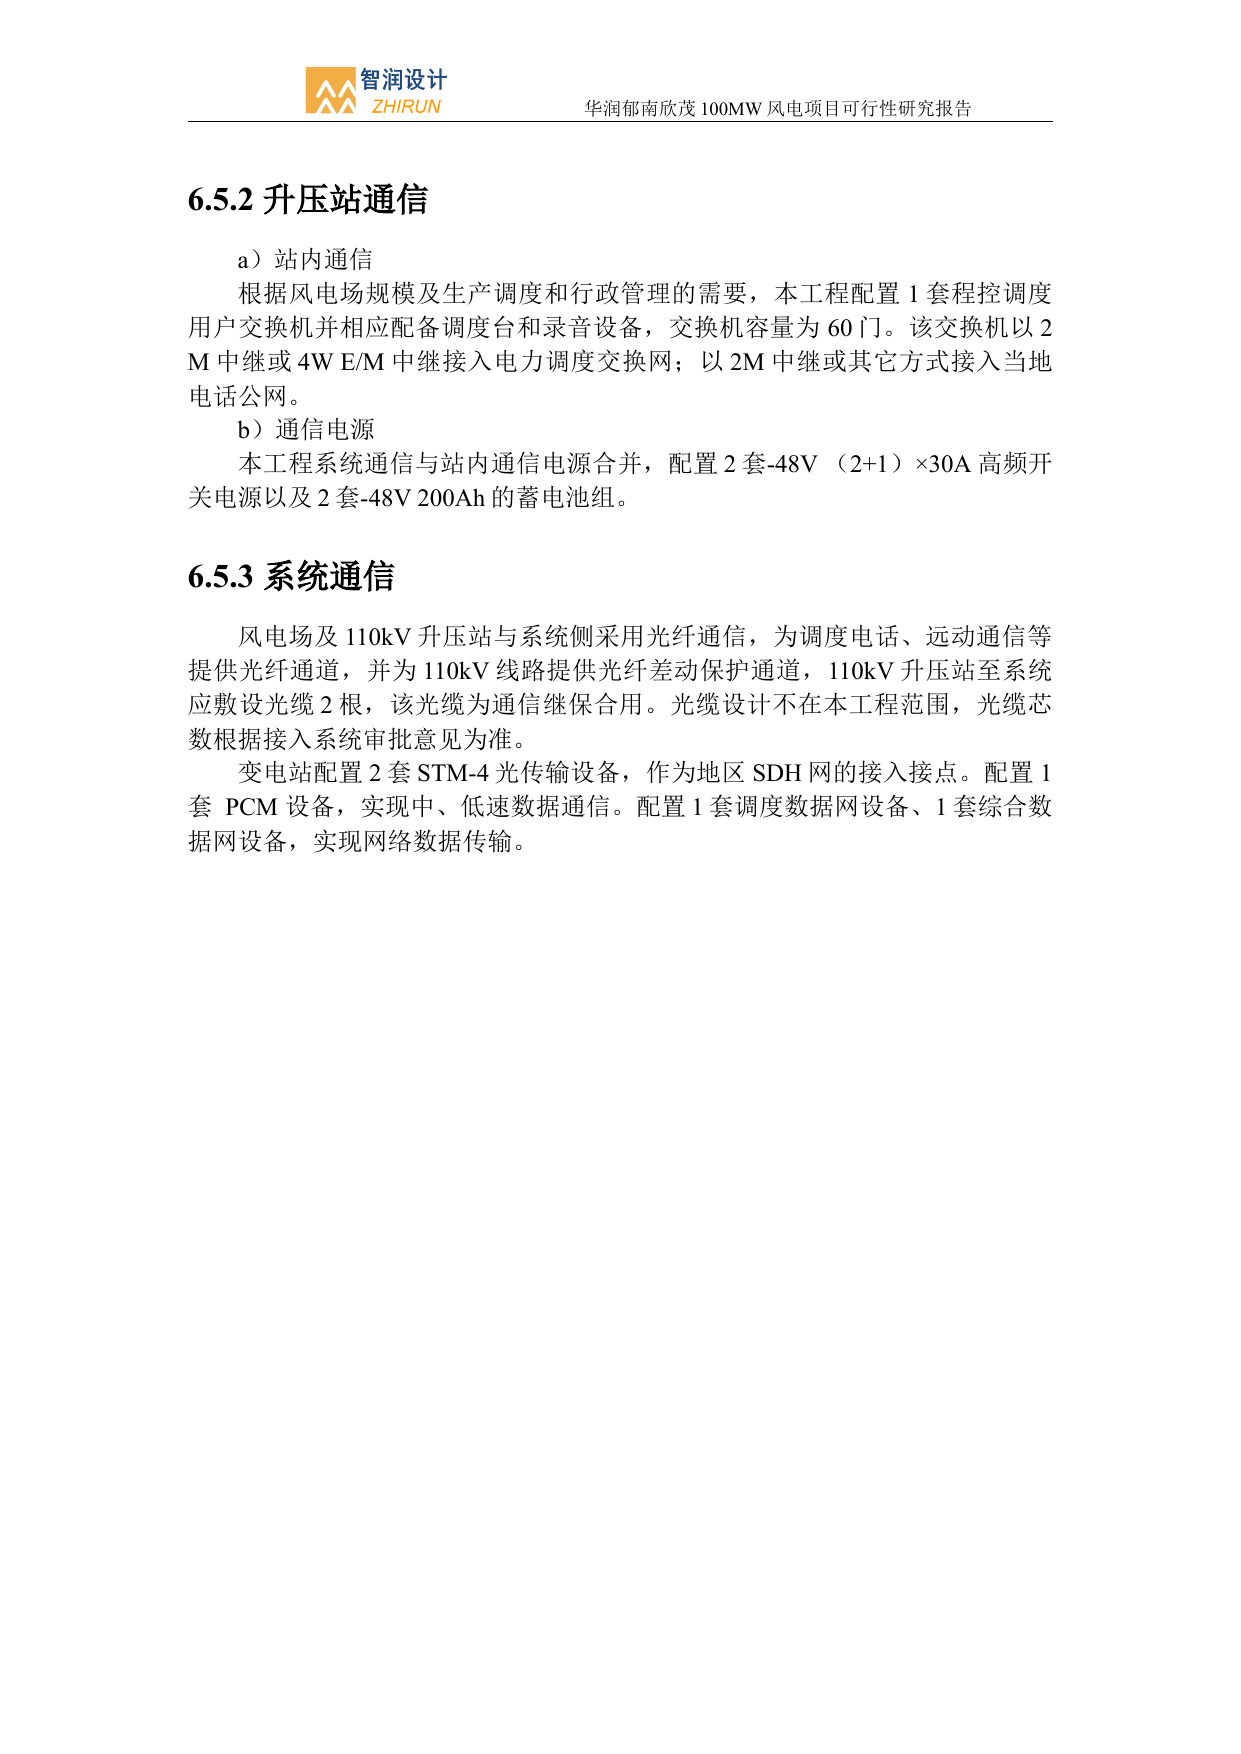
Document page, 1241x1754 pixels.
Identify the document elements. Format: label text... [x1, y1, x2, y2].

text 6.5.3 系统通信 [187, 541, 1053, 608]
text 根据风电场规模及生产调度和行政管理的需要，本工程配置1套程控调度用户交换机并相应配备调度台和录音设备，交换机容量为60门。该交换机以中继或4W E/M中继接入电力调度交换网；以中继或其它方式接入当地电话公网。 [187, 276, 1053, 412]
text 风电场及110kV升压站与系统侧采用光纤通信，为调度电话、远动通信等提供光纤通道，并为110kV线路提供光纤差动保护通道，110kV升压站至系统应敷设光缆2根，该光缆为通信继保合用。光缆设计不在本工程范围，光缆芯数根据接入系统审批意见为准。 [187, 619, 1053, 754]
text b）通信电源 [187, 412, 1053, 446]
picture [305, 65, 448, 115]
text 变电站配置2套STM-4光传输设备，作为地区SDH网的接入接点。配置1套 PCM 设备，实现中、低速数据通信。配置1套调度数据网设备、1套综合数据网设备，实现网络数据传输。 [187, 754, 1053, 856]
text a）站内通信 [187, 242, 1053, 276]
text 本工程系统通信与站内通信电源合并，配置2套-48V （2+1）×30A高频开关电源以及2套-48V 200Ah的蓄电池组。 [187, 446, 1053, 513]
text 6.5.2 升压站通信 [187, 164, 1053, 232]
